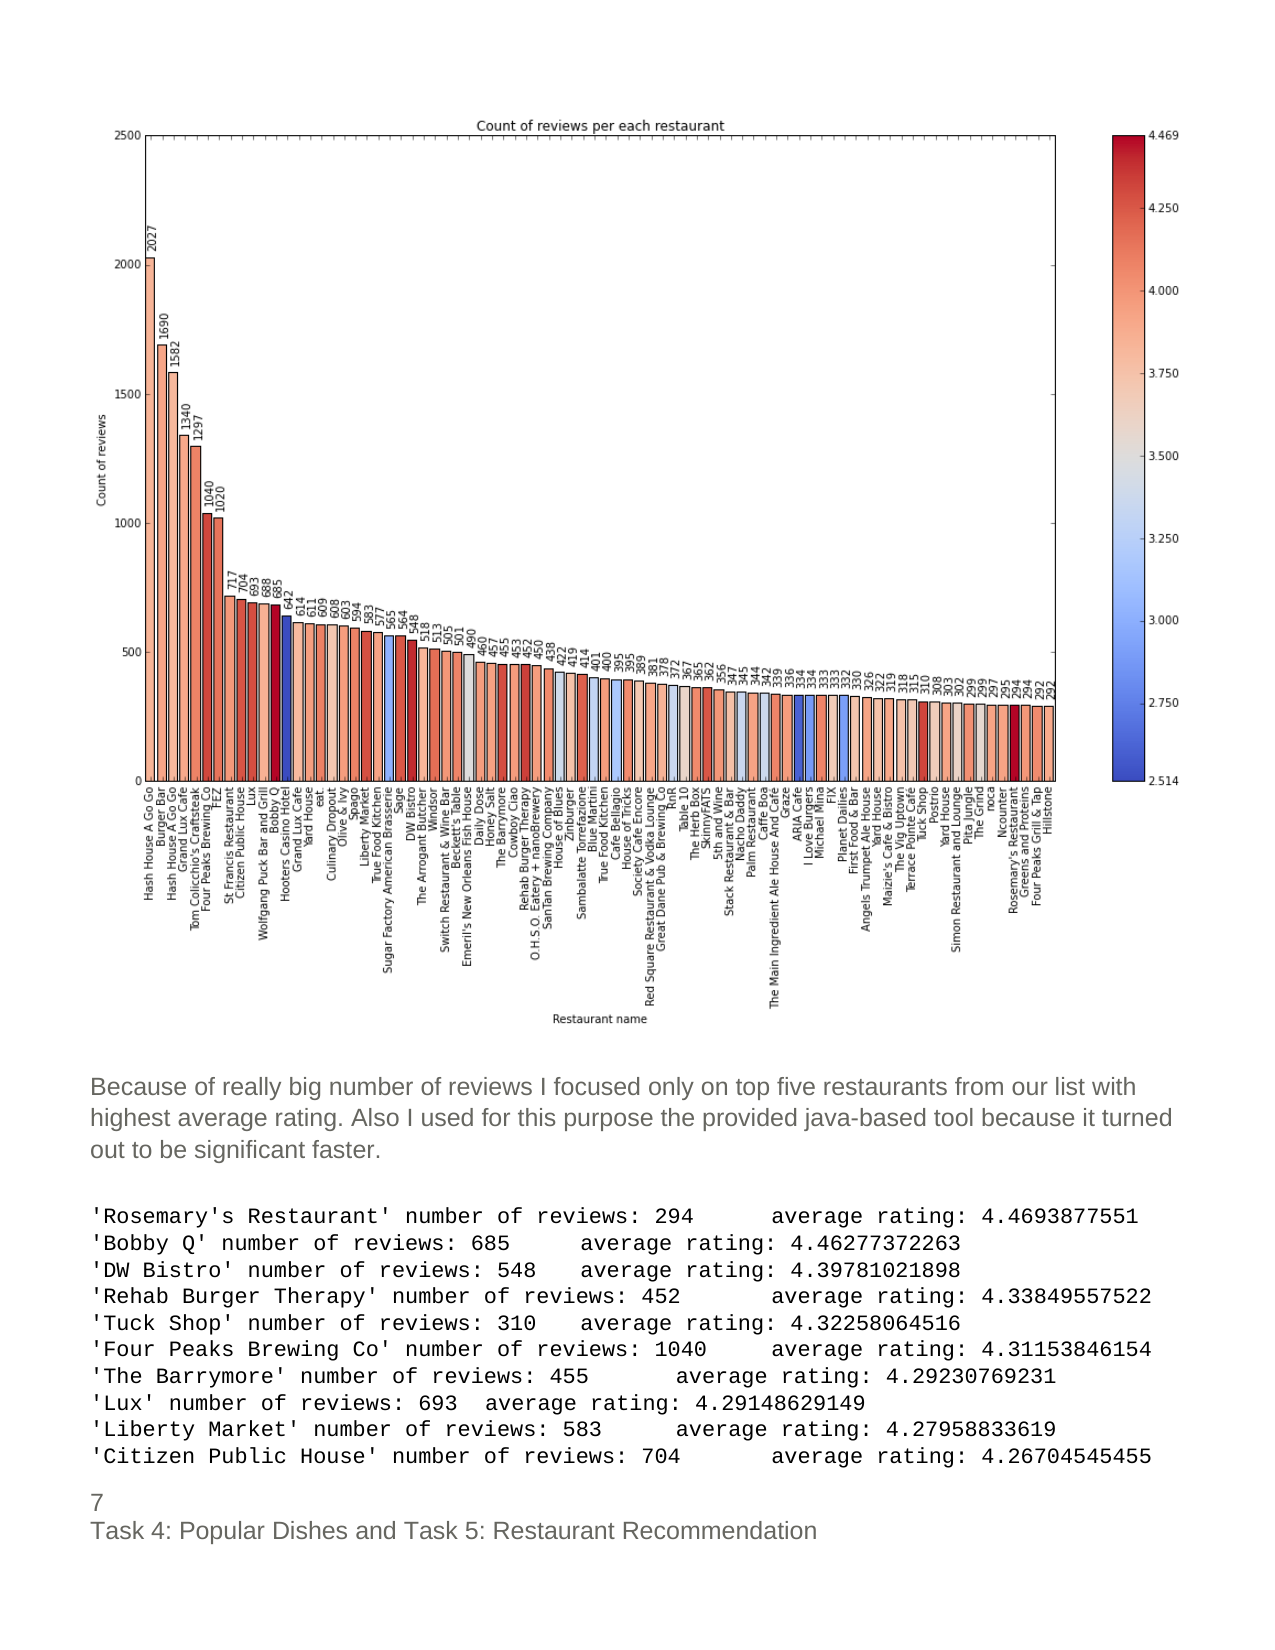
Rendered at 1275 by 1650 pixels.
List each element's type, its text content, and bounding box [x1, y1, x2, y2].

text 'Rehab Burger Therapy' number of reviews: 452 average rating: 4.33849557522 [90, 1284, 1185, 1310]
text 'Citizen Public House' number of reviews: 704 average rating: 4.26704545455 [90, 1443, 1185, 1469]
text 'DW Bistro' number of reviews: 548 average rating: 4.39781021898 [90, 1257, 1185, 1284]
text 'Rosemary's Restaurant' number of reviews: 294 average rating: 4.4693877551 [90, 1204, 1185, 1231]
text 'Lux' number of reviews: 693 average rating: 4.29148629149 [90, 1390, 1185, 1416]
text 'Tuck Shop' number of reviews: 310 average rating: 4.32258064516 [90, 1310, 1185, 1337]
text 'Bobby Q' number of reviews: 685 average rating: 4.46277372263 [90, 1231, 1185, 1257]
picture [90, 112, 1186, 1032]
text Because of really big number of reviews I focused only on top five restaurants from our list with highest average rating. Also I used for this purpose the provided java-based tool because it turned out to be significant faster. [90, 1072, 1185, 1164]
text 'Liberty Market' number of reviews: 583 average rating: 4.27958833619 [90, 1416, 1185, 1443]
text 'Four Peaks Brewing Co' number of reviews: 1040 average rating: 4.31153846154 [90, 1337, 1185, 1363]
text 'The Barrymore' number of reviews: 455 average rating: 4.29230769231 [90, 1363, 1185, 1390]
